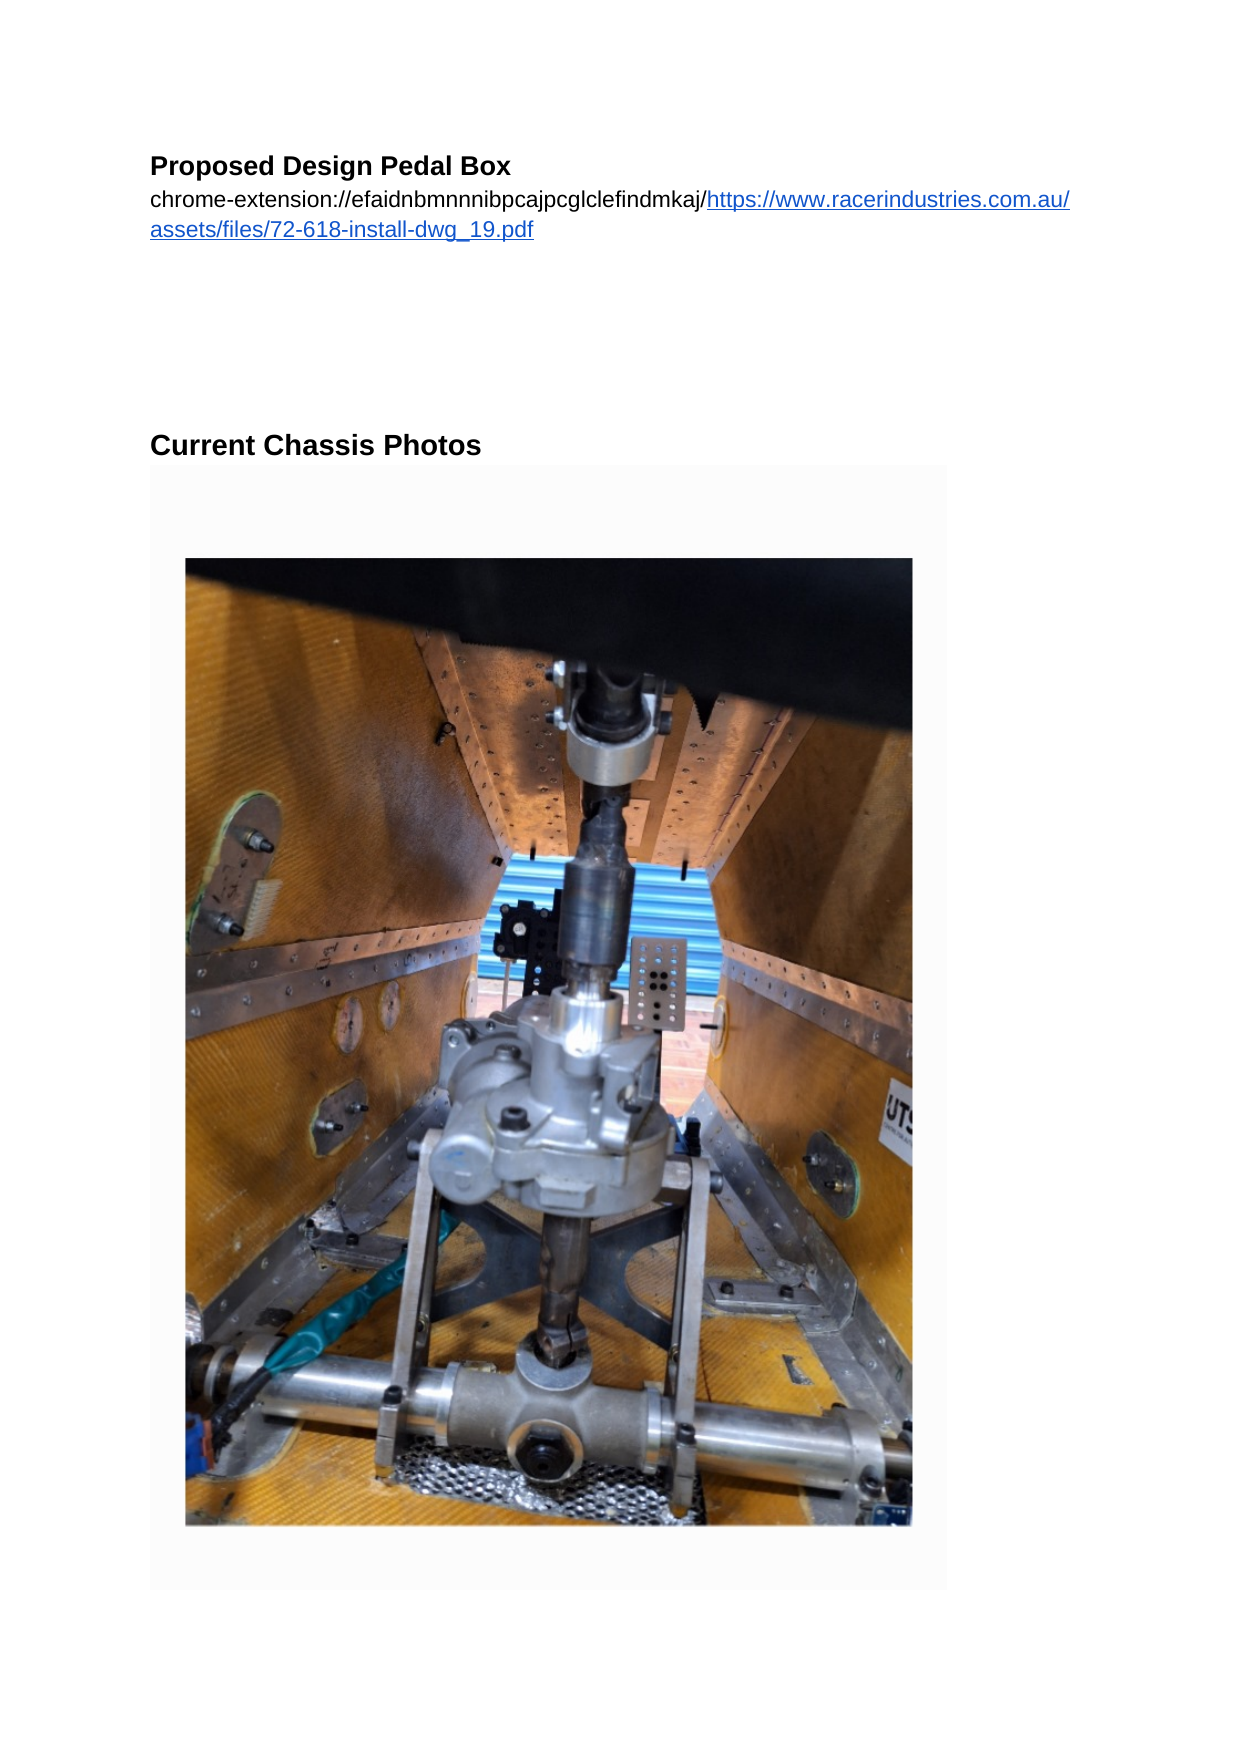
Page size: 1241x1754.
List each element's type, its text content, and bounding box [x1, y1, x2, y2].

picture [150, 465, 948, 1590]
text chrome-extension://efaidnbmnnnibpcajpcglclefindmkaj/https://www.racerindustries.com.au/assets/files/72-618-install-dwg_19.pdf [150, 186, 1090, 242]
text Proposed Design Pedal Box [150, 150, 1090, 181]
